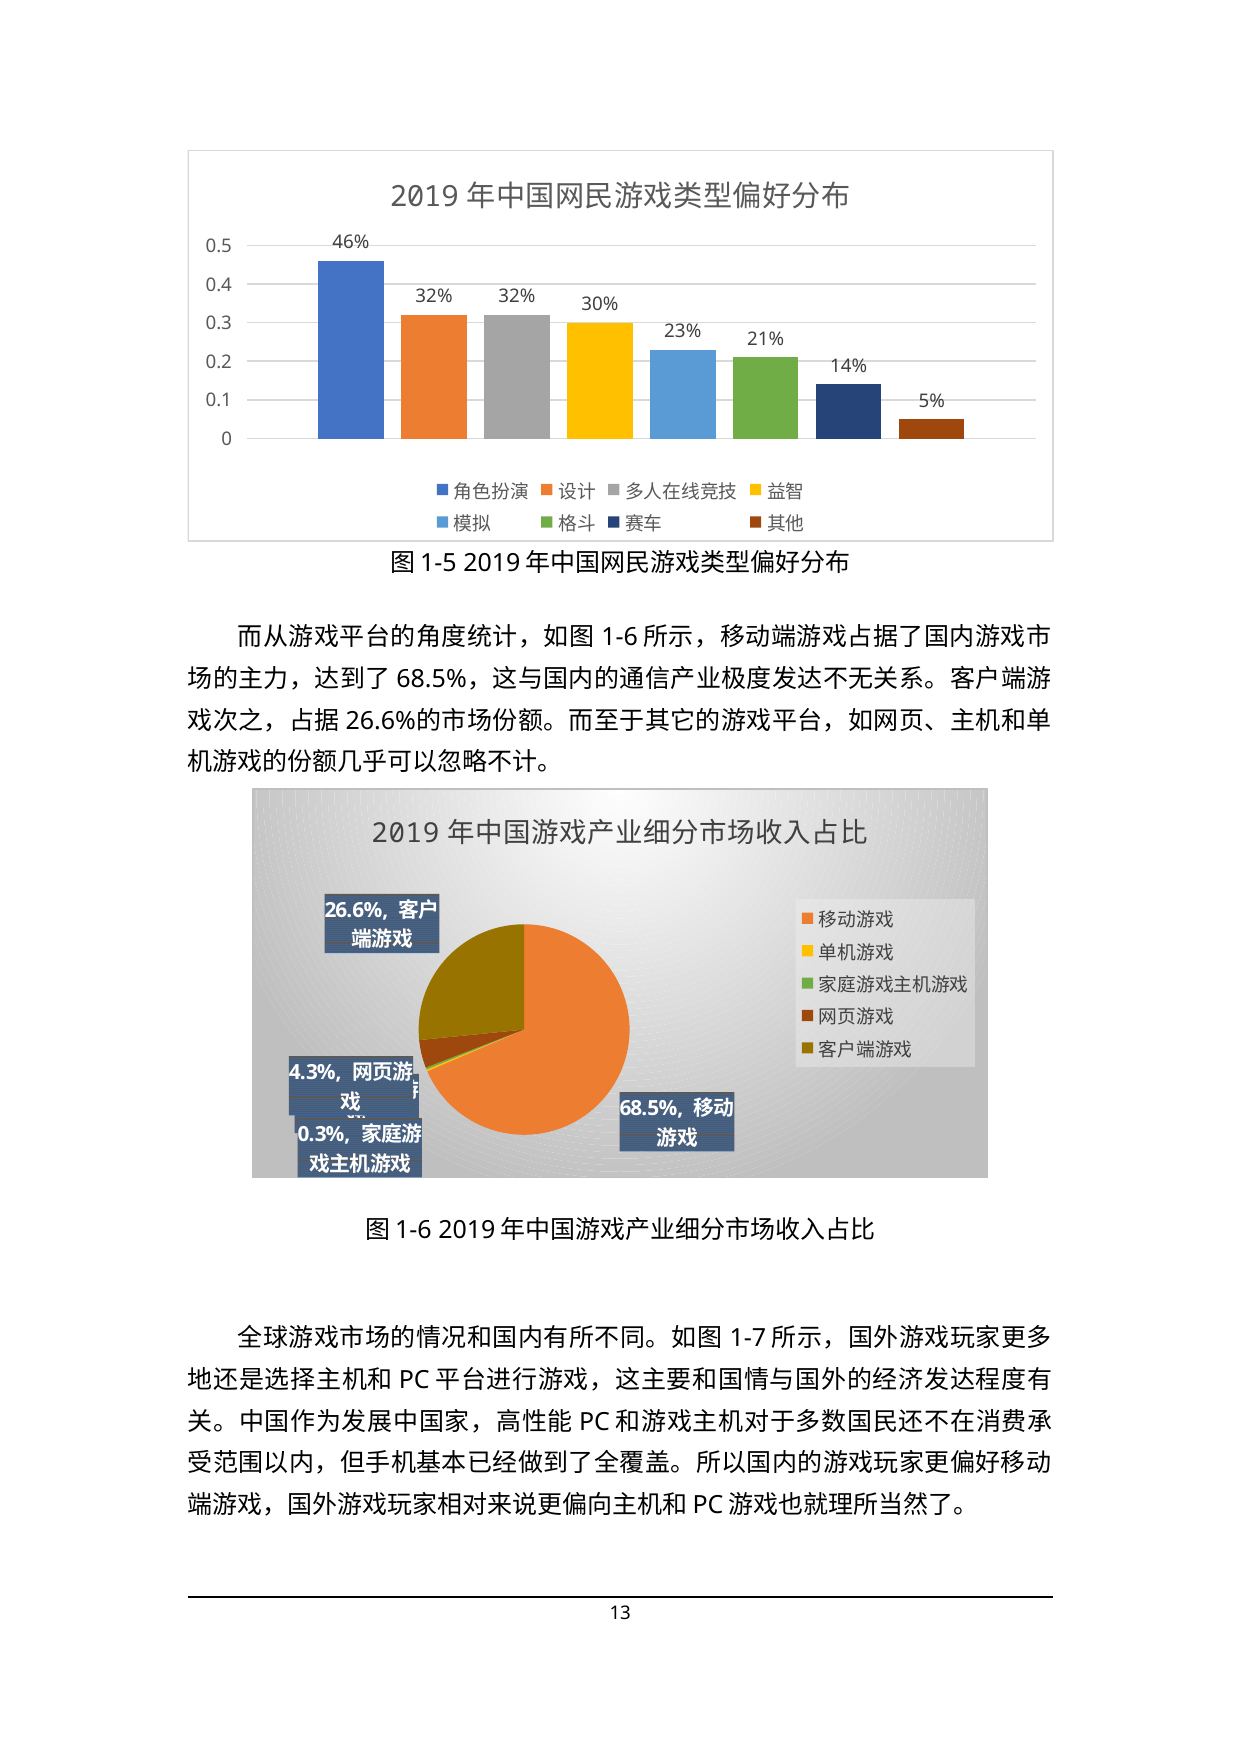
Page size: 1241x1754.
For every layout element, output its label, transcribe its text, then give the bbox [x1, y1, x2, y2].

text 而从游戏平台的角度统计，如图1-6所示，移动端游戏占据了国内游戏市场的主力，达到了68.5%，这与国内的通信产业极度发达不无关系。客户端游戏次之，占据26.6%的市场份额。而至于其它的游戏平台，如网页、主机和单机游戏的份额几乎可以忽略不计。 [187, 612, 1053, 779]
text 图1-5 2019年中国网民游戏类型偏好分布 [187, 542, 1053, 578]
text 图1-6 2019年中国游戏产业细分市场收入占比 [187, 1209, 1053, 1245]
text 全球游戏市场的情况和国内有所不同。如图1-7所示，国外游戏玩家更多地还是选择主机和PC平台进行游戏，这主要和国情与国外的经济发达程度有关。中国作为发展中国家，高性能PC和游戏主机对于多数国民还不在消费承受范围以内，但手机基本已经做到了全覆盖。所以国内的游戏玩家更偏好移动端游戏，国外游戏玩家相对来说更偏向主机和PC游戏也就理所当然了。 [187, 1313, 1053, 1522]
